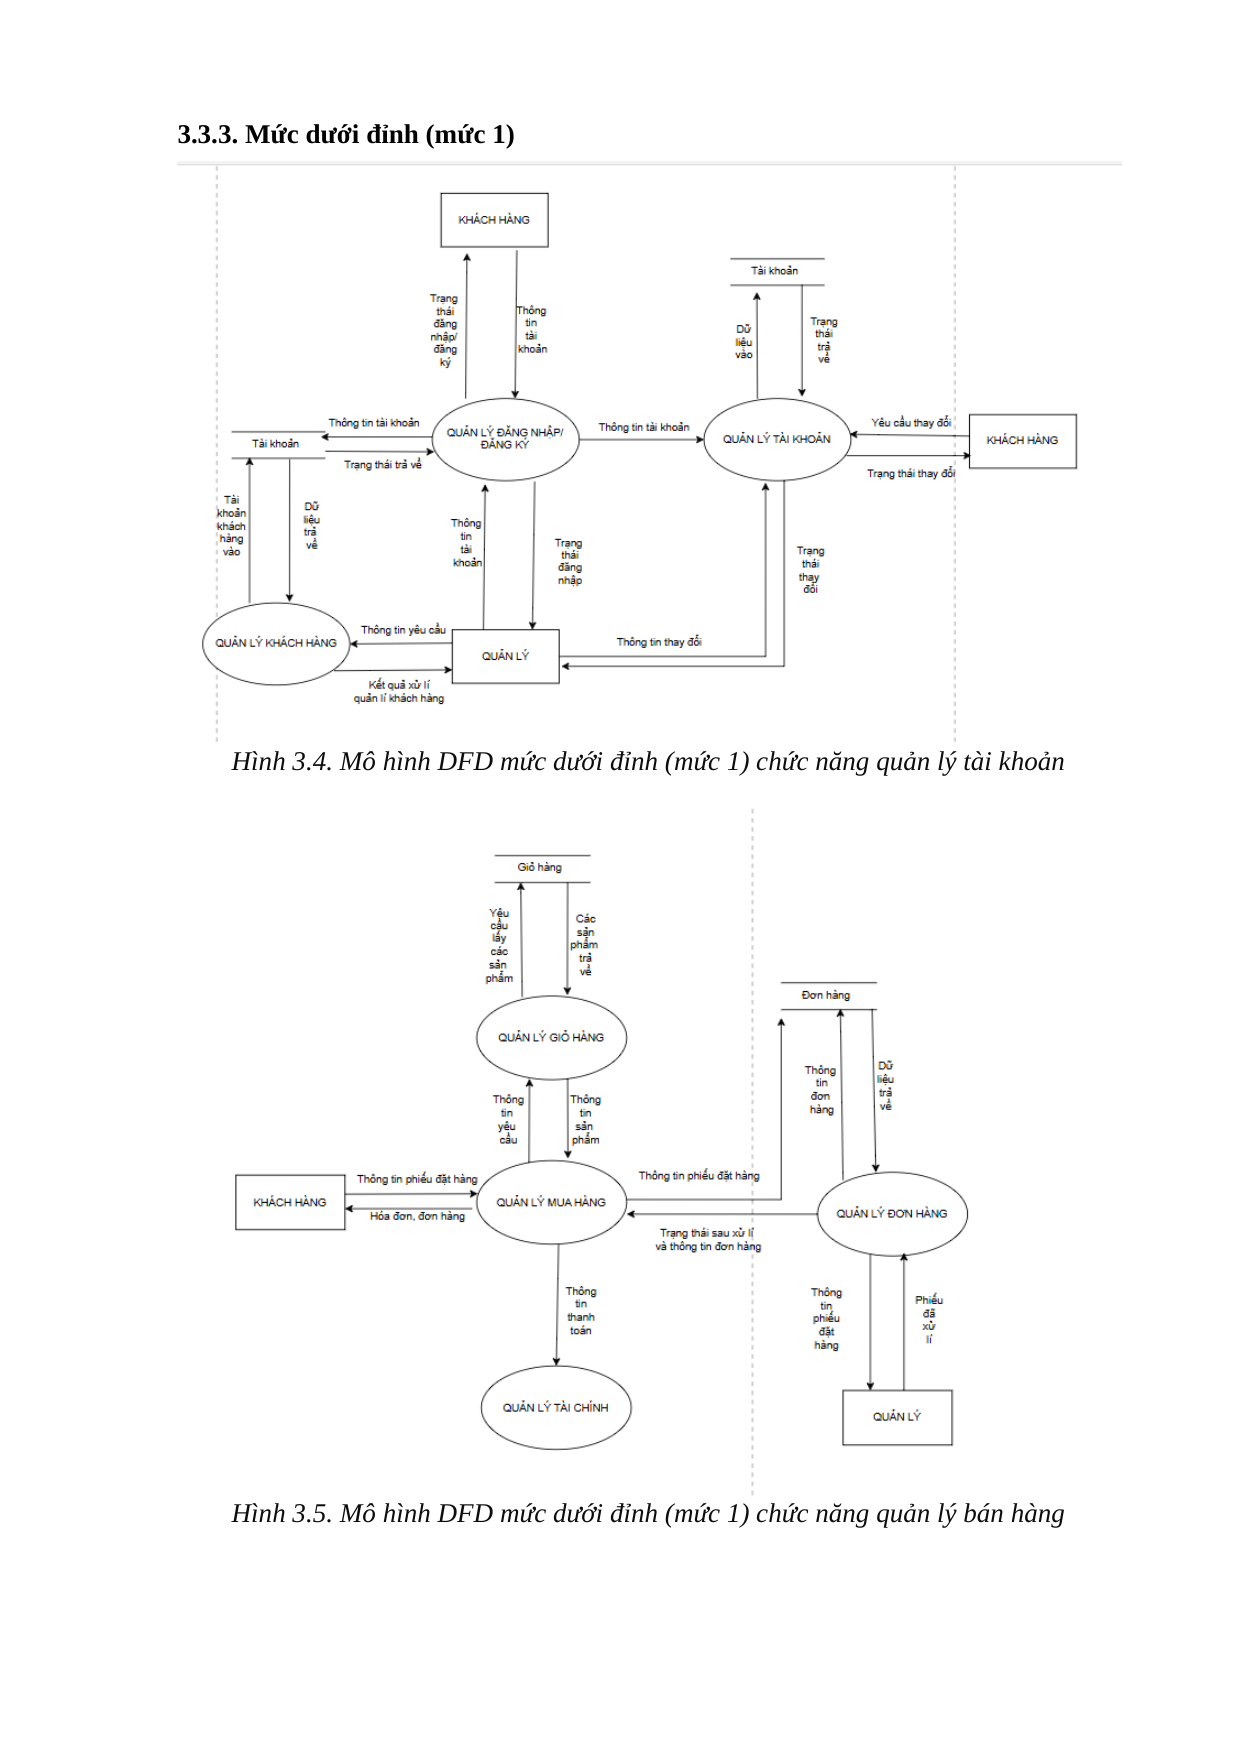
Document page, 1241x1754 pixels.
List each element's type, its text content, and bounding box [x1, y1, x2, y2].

text Hình 3.4. Mô hình DFD mức dưới đỉnh (mức 1) chức năng quản lý tài khoản [177, 746, 1122, 776]
picture [177, 161, 1123, 746]
subtitle 3.3.3. Mức dưới đỉnh (mức 1) [177, 118, 1122, 149]
text Hình 3.5. Mô hình DFD mức dưới đỉnh (mức 1) chức năng quản lý bán hàng [177, 1497, 1122, 1528]
picture [177, 807, 1123, 1497]
